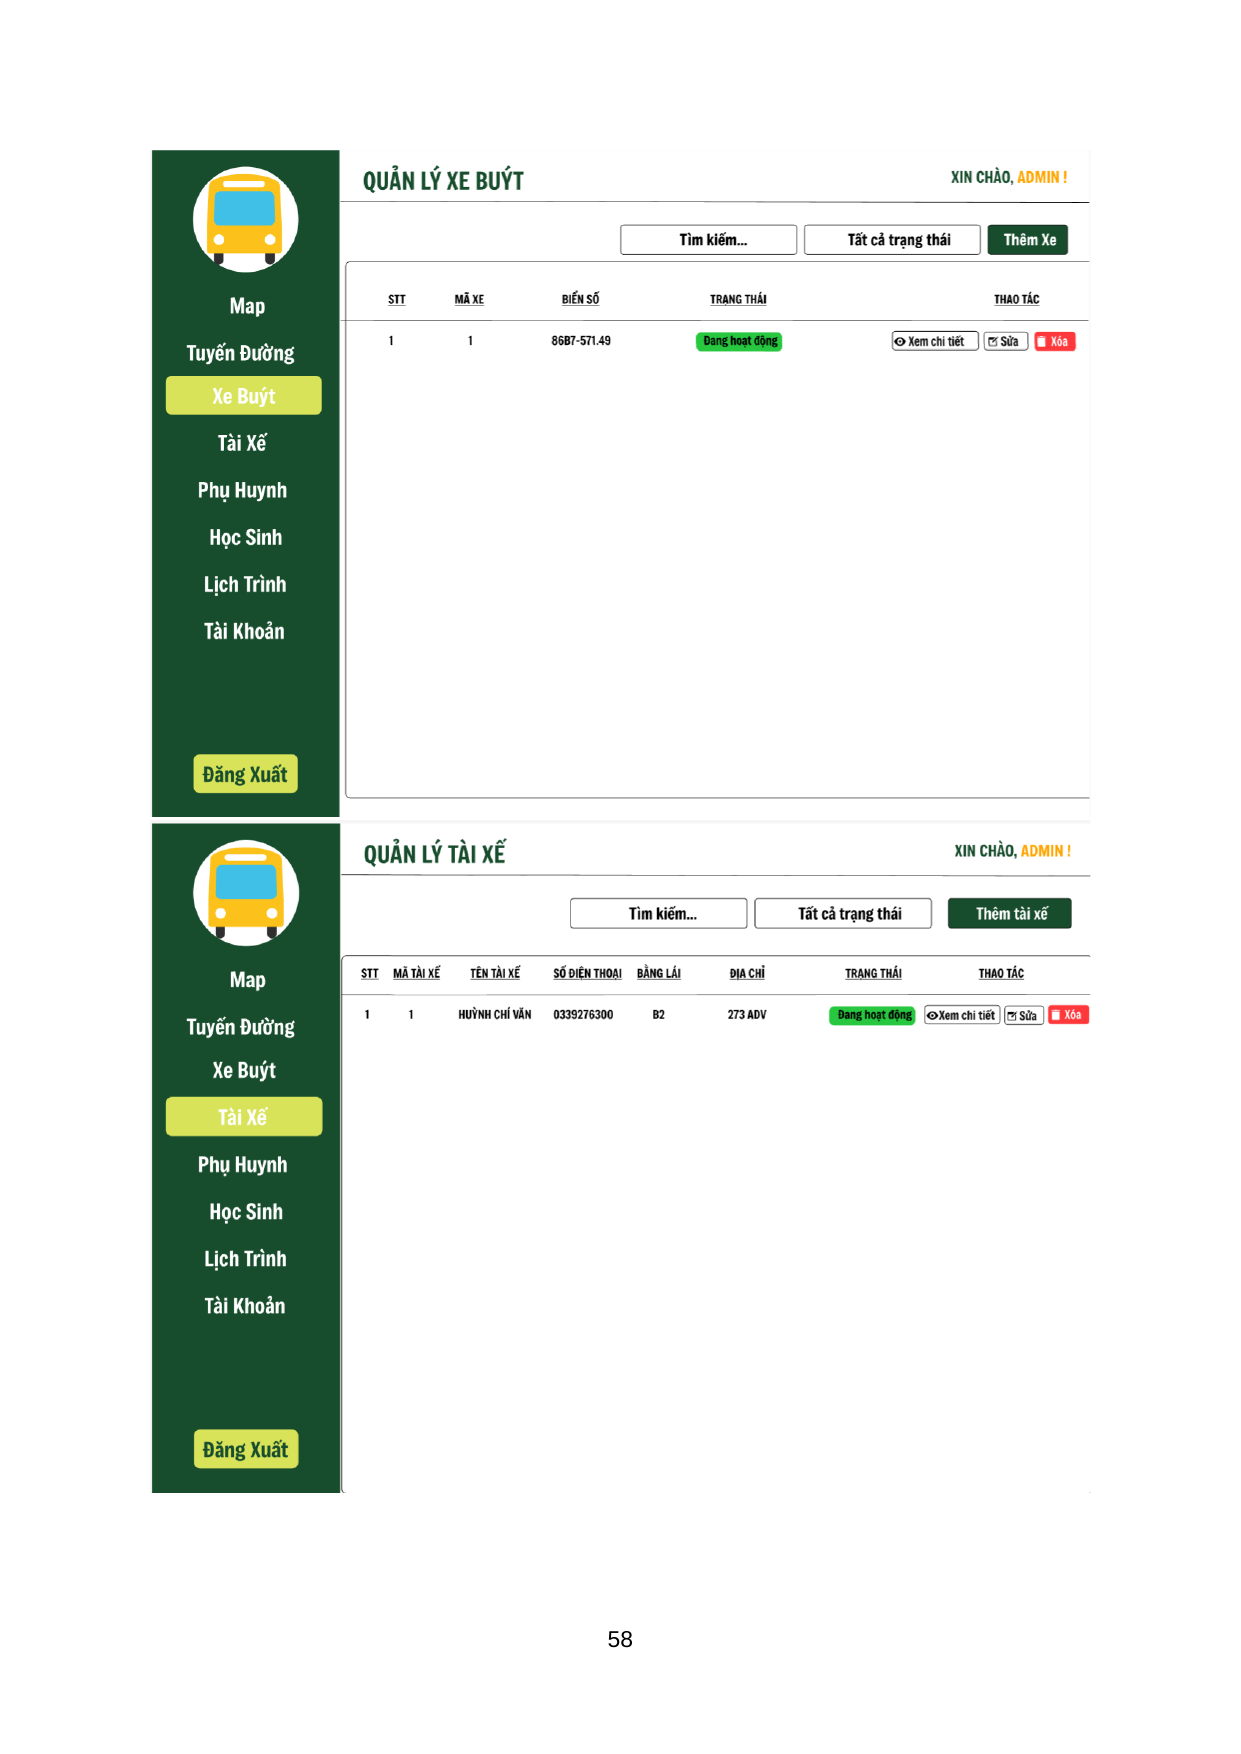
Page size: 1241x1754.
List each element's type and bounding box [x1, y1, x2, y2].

picture [150, 820, 1091, 1493]
picture [150, 150, 1091, 817]
